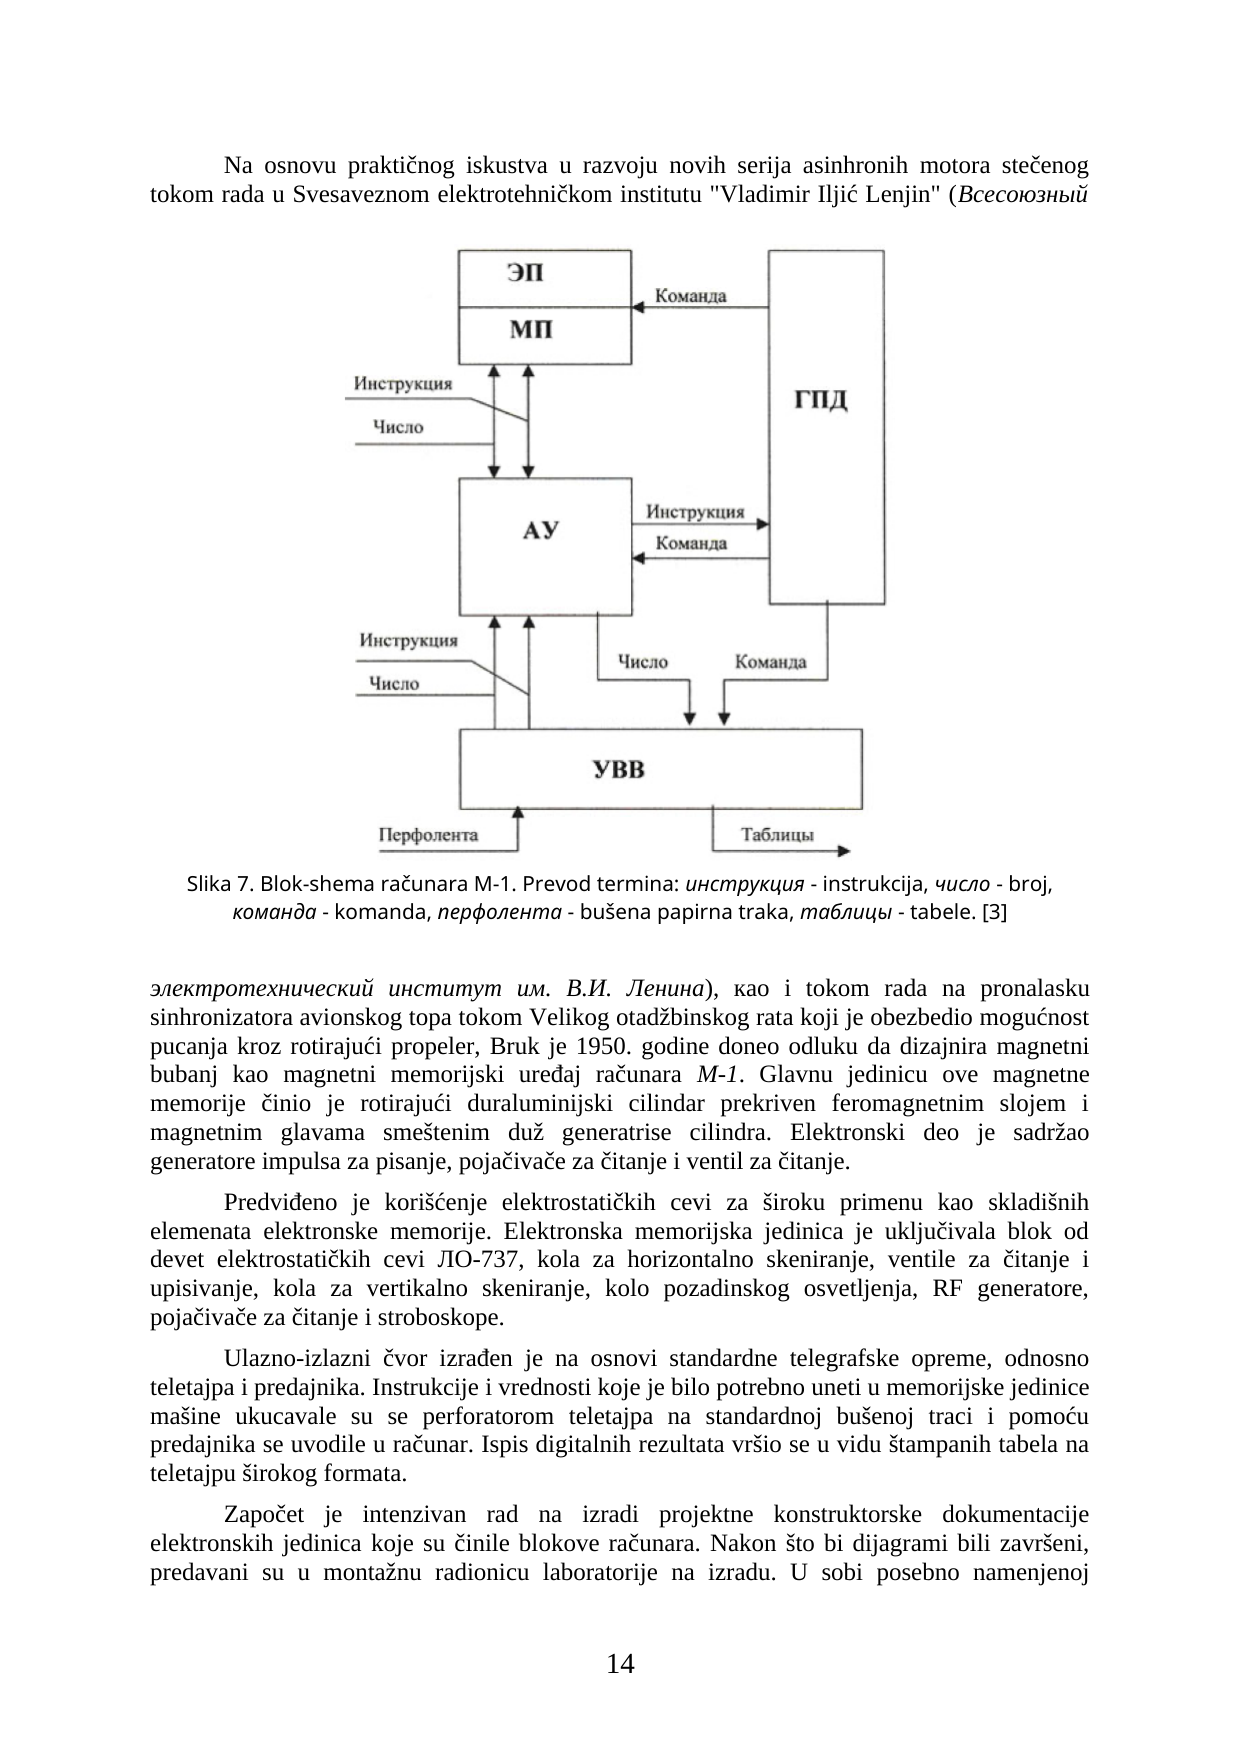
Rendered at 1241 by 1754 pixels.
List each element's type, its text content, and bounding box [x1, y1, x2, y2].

text Ulazno-izlazni čvor izrađen je na osnovi standardne telegrafske opreme, odnosno teletajpa i predajnika. Instrukcije i vrednosti koje je bilo potrebno uneti u memorijske jedinice mašine ukucavale su se perforatorom teletajpa na standardnoj bušenoj traci i pomoću predajnika se uvodile u računar. Ispis digitalnih rezultata vršio se u vidu štampanih tabela na teletajpu širokog formata. [150, 1343, 1090, 1487]
picture [344, 244, 896, 869]
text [150, 1499, 1090, 1586]
text Predviđeno je korišćenje elektrostatičkih cevi za široku primenu kao skladišnih elemenata elektronske memorije. Elektronska memorijska jedinica je uključivala blok od devet elektrostatičkih cevi ЛО-737, kola za horizontalno skeniranje, ventile za čitanje i upisivanje, kola za vertikalno skeniranje, kolo pozadinskog osvetljenja, RF generatore, pojačivače za čitanje i stroboskope. [150, 1187, 1090, 1331]
